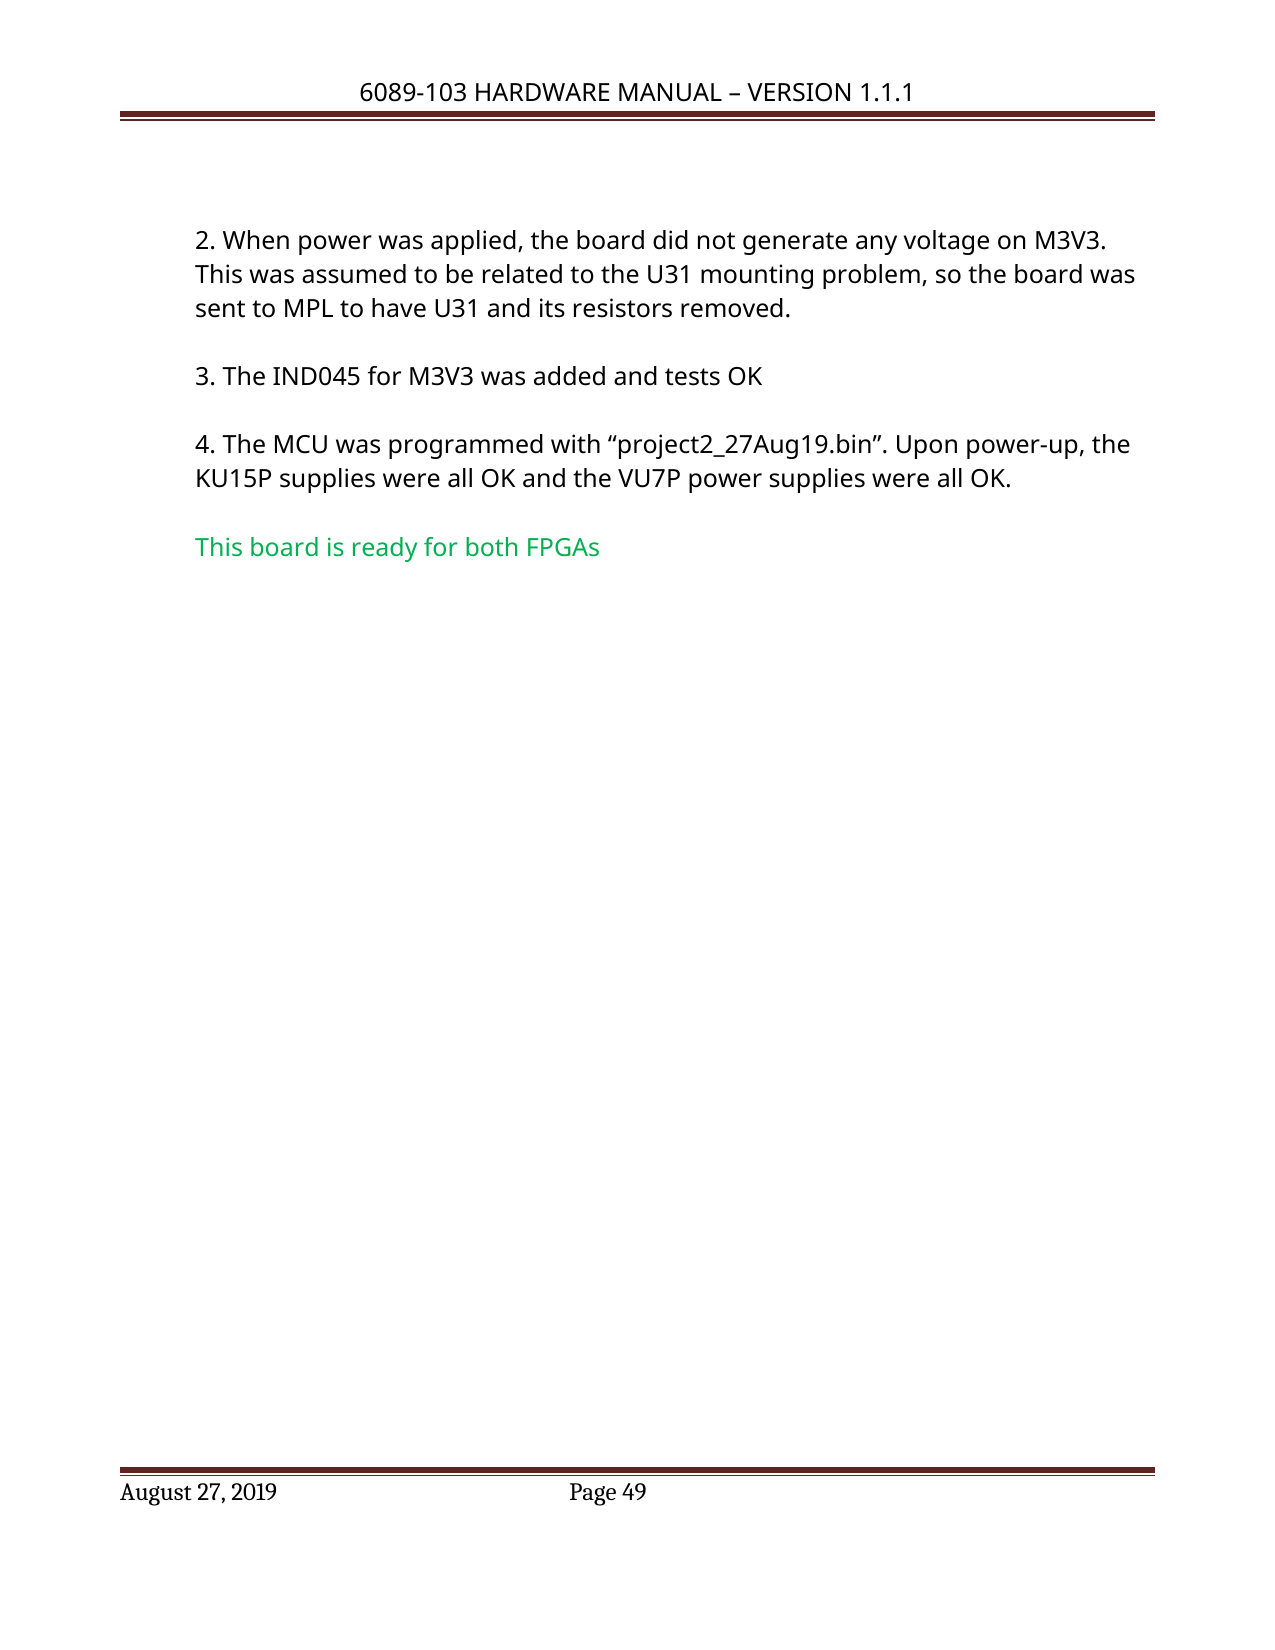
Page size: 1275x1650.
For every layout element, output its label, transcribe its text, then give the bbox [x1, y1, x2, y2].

text 3. The IND045 for M3V3 was added and tests OK [195, 359, 1155, 393]
text 2. When power was applied, the board did not generate any voltage on M3V3. This was assumed to be related to the U31 mounting problem, so the board was sent to MPL to have U31 and its resistors removed. [195, 223, 1155, 325]
text This board is ready for both FPGAs [195, 529, 1155, 563]
text 4. The MCU was programmed with “project2_27Aug19.bin”. Upon power-up, the KU15P supplies were all OK and the VU7P power supplies were all OK. [195, 427, 1155, 495]
